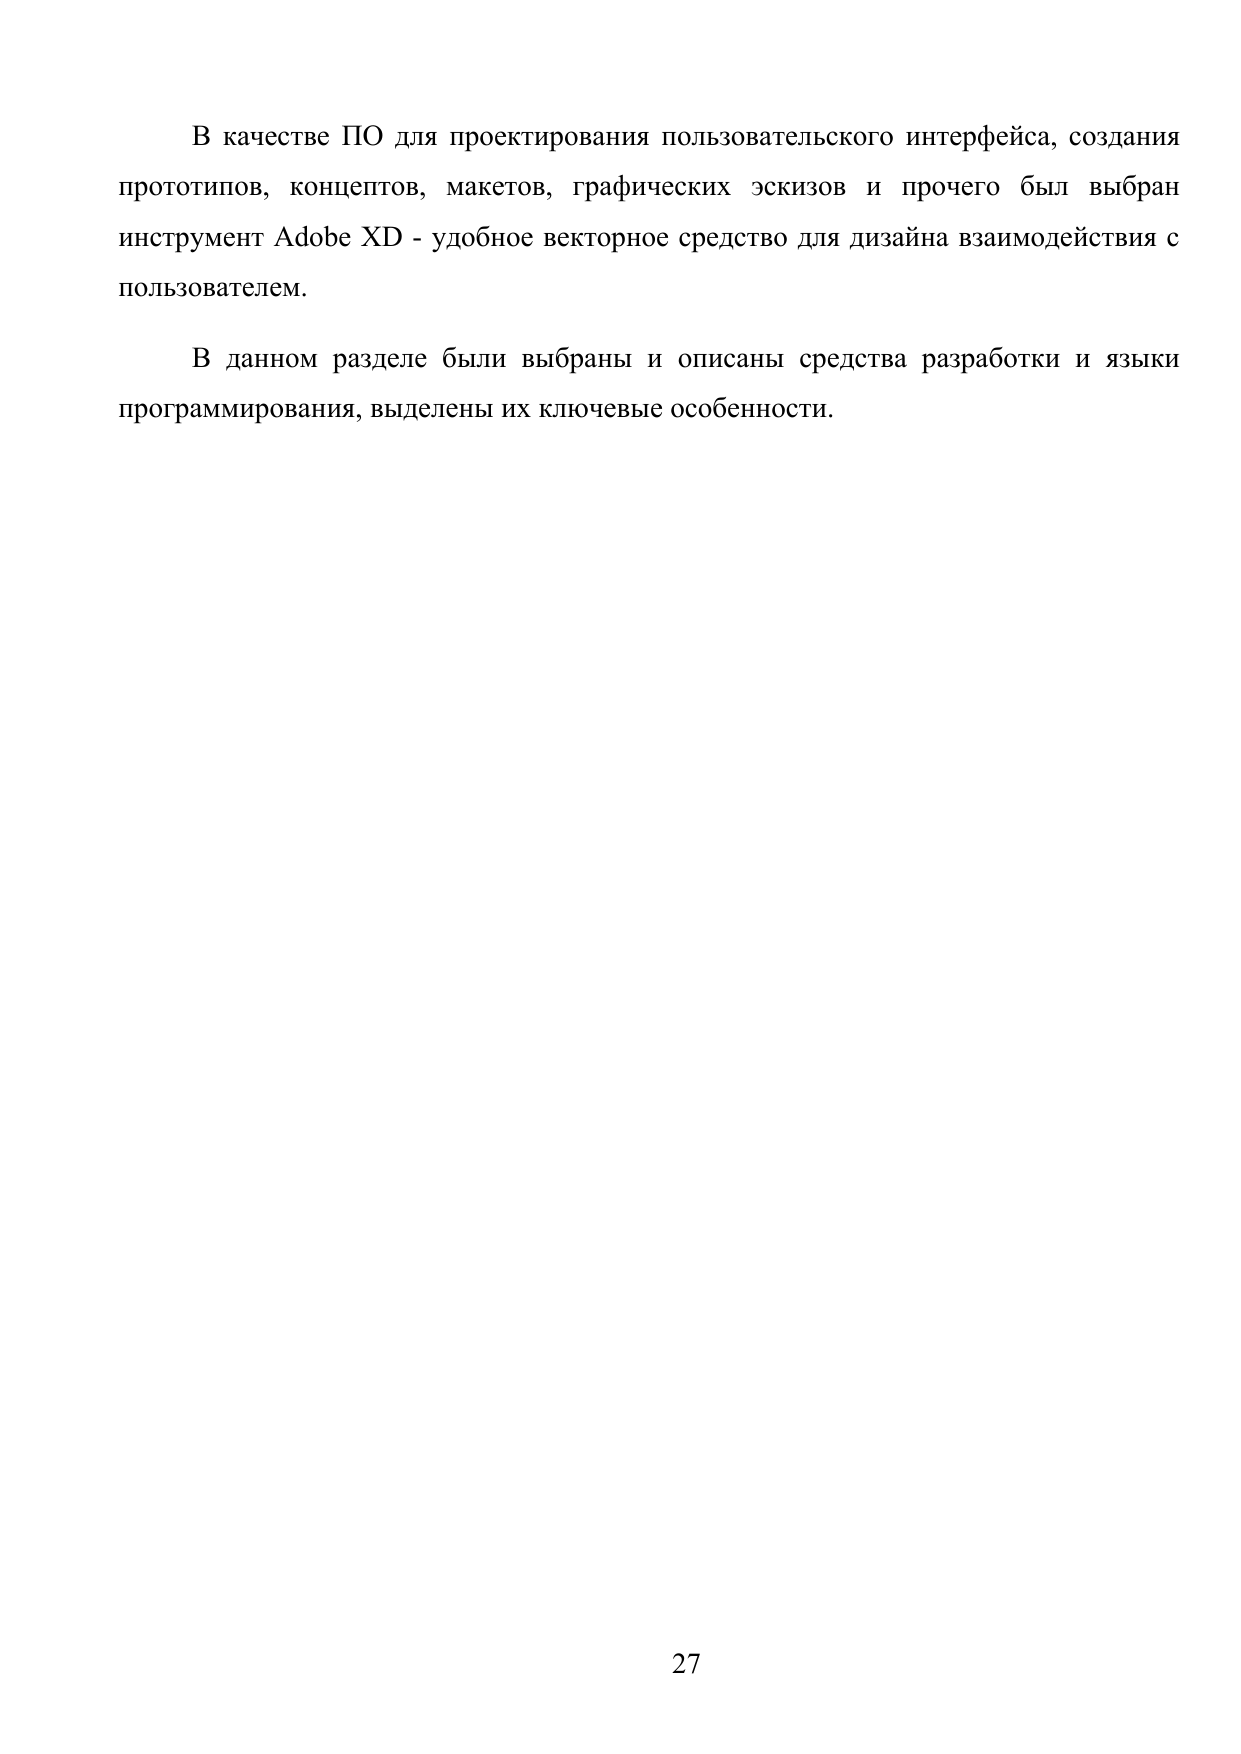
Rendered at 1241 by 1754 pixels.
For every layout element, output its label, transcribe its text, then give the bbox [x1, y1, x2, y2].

text В качестве ПО для проектирования пользовательского интерфейса, создания прототипов, концептов, макетов, графических эскизов и прочего был выбран инструмент Adobe XD - удобное векторное средство для дизайна взаимодействия с пользователем. [118, 118, 1181, 303]
text В данном разделе были выбраны и описаны средства разработки и языки программирования, выделены их ключевые особенности. [118, 340, 1181, 424]
